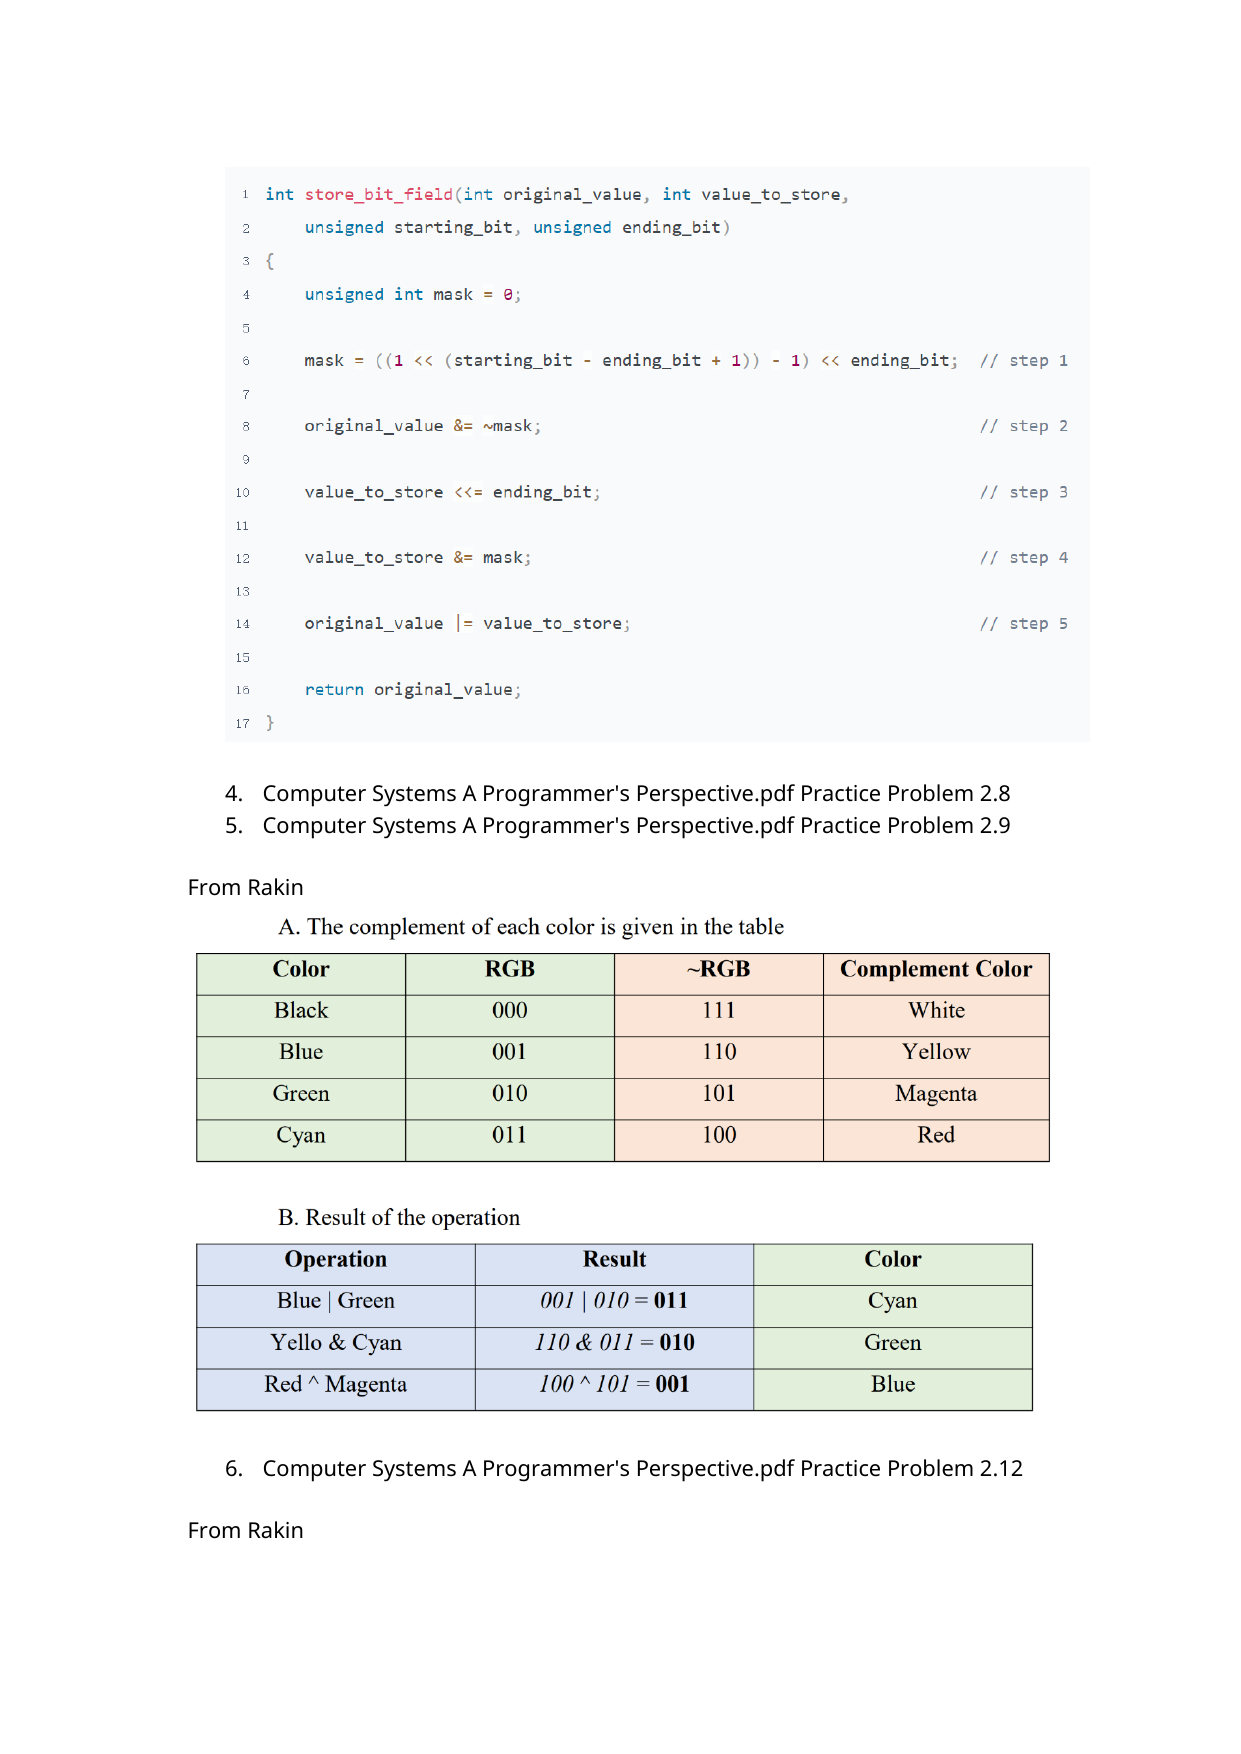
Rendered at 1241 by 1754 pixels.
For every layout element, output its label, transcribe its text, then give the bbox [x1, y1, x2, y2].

picture [187, 908, 1053, 1418]
list Computer Systems A Programmer's Perspective.pdf Practice Problem 2.9 [225, 809, 1053, 841]
list Computer Systems A Programmer's Perspective.pdf Practice Problem 2.12 [225, 1452, 1053, 1484]
text From Rakin [187, 870, 1053, 903]
list Computer Systems A Programmer's Perspective.pdf Practice Problem 2.8 [225, 776, 1053, 809]
picture [225, 167, 1091, 742]
text From Rakin [187, 1514, 1053, 1546]
